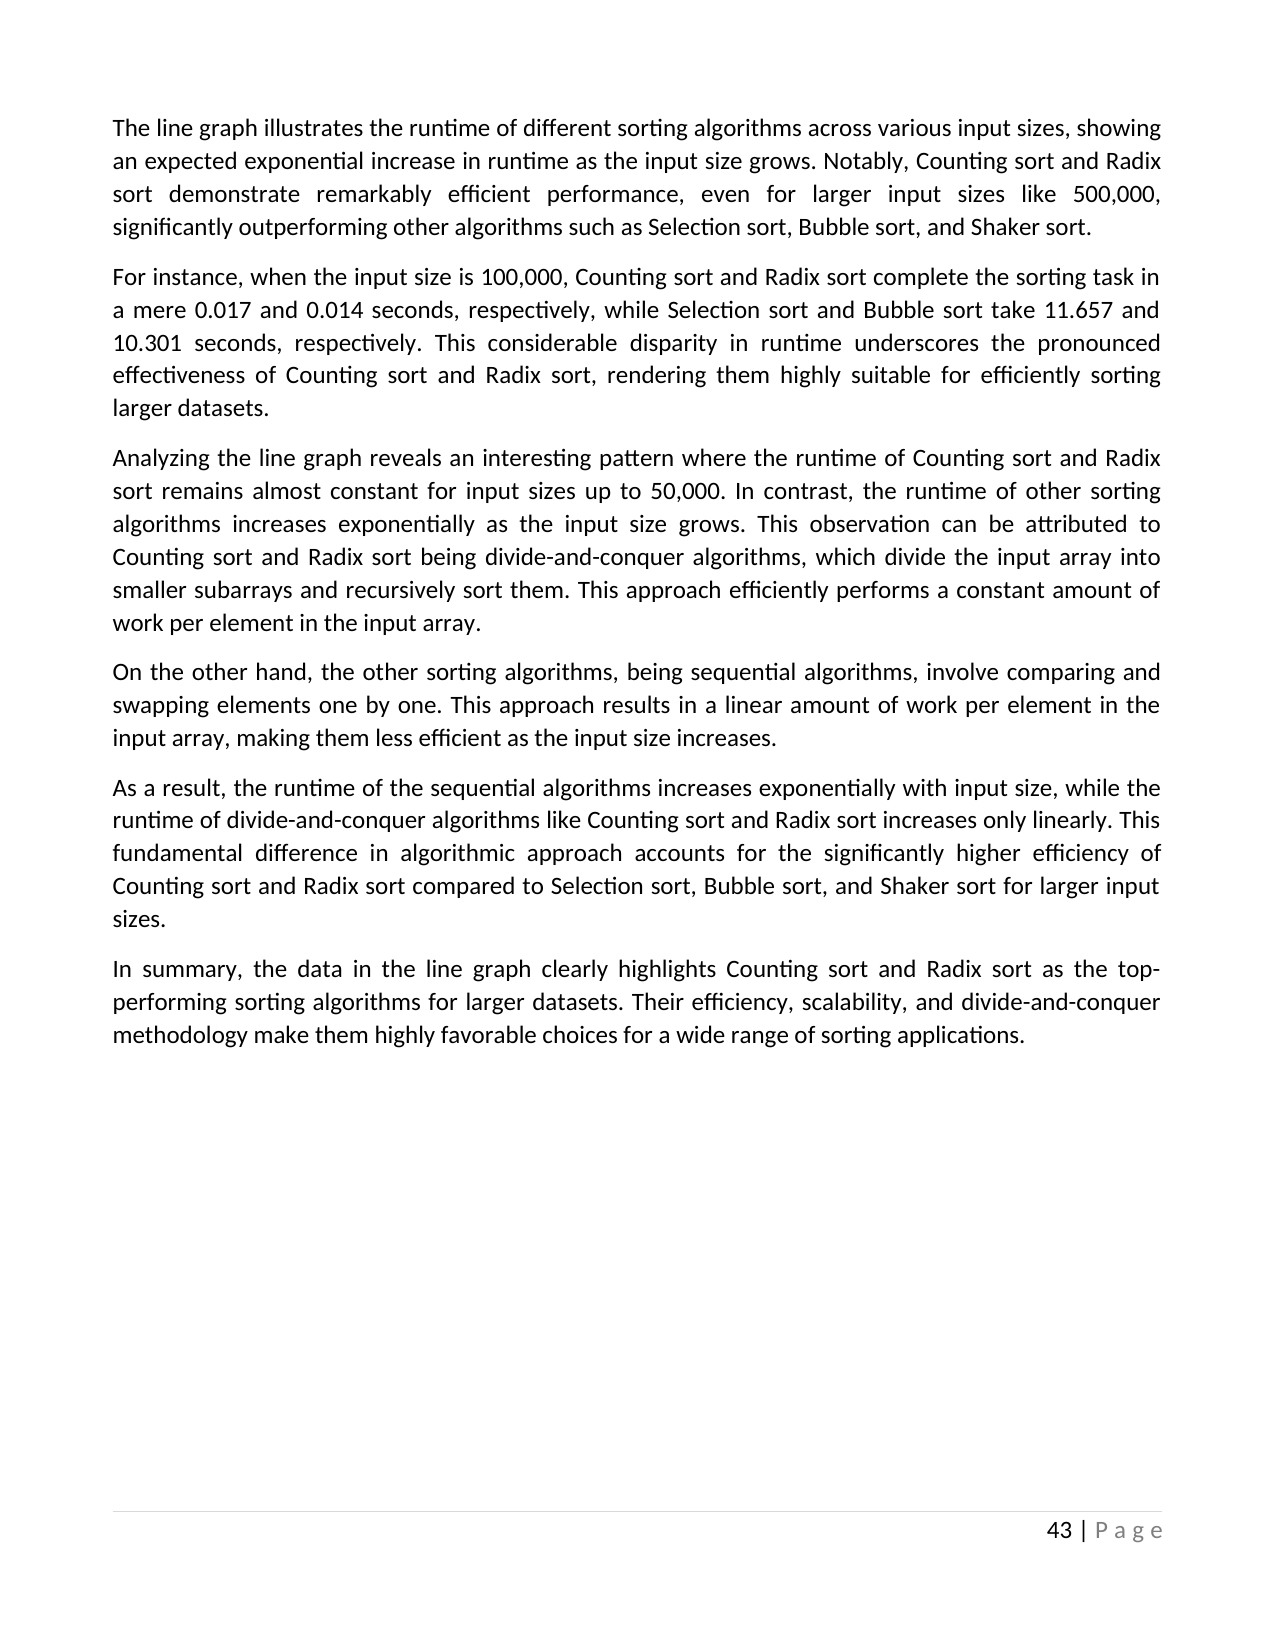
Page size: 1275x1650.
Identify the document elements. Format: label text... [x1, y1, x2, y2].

text In summary, the data in the line graph clearly highlights Counting sort and Radix sort as the top-performing sorting algorithms for larger datasets. Their efficiency, scalability, and divide-and-conquer methodology make them highly favorable choices for a wide range of sorting applications. [112, 953, 1162, 1049]
text On the other hand, the other sorting algorithms, being sequential algorithms, involve comparing and swapping elements one by one. This approach results in a linear amount of work per element in the input array, making them less efficient as the input size increases. [112, 656, 1162, 753]
text The line graph illustrates the runtime of different sorting algorithms across various input sizes, showing an expected exponential increase in runtime as the input size grows. Notably, Counting sort and Radix sort demonstrate remarkably efficient performance, even for larger input sizes like 500,000, significantly outperforming other algorithms such as Selection sort, Bubble sort, and Shaker sort. [112, 112, 1162, 242]
text For instance, when the input size is 100,000, Counting sort and Radix sort complete the sorting task in a mere 0.017 and 0.014 seconds, respectively, while Selection sort and Bubble sort take 11.657 and 10.301 seconds, respectively. This considerable disparity in runtime underscores the pronounced effectiveness of Counting sort and Radix sort, rendering them highly suitable for efficiently sorting larger datasets. [112, 261, 1162, 423]
text As a result, the runtime of the sequential algorithms increases exponentially with input size, while the runtime of divide-and-conquer algorithms like Counting sort and Radix sort increases only linearly. This fundamental difference in algorithmic approach accounts for the significantly higher efficiency of Counting sort and Radix sort compared to Selection sort, Bubble sort, and Shaker sort for larger input sizes. [112, 772, 1162, 934]
text Analyzing the line graph reveals an interesting pattern where the runtime of Counting sort and Radix sort remains almost constant for input sizes up to 50,000. In contrast, the runtime of other sorting algorithms increases exponentially as the input size grows. This observation can be attributed to Counting sort and Radix sort being divide-and-conquer algorithms, which divide the input array into smaller subarrays and recursively sort them. This approach efficiently performs a constant amount of work per element in the input array. [112, 442, 1162, 637]
